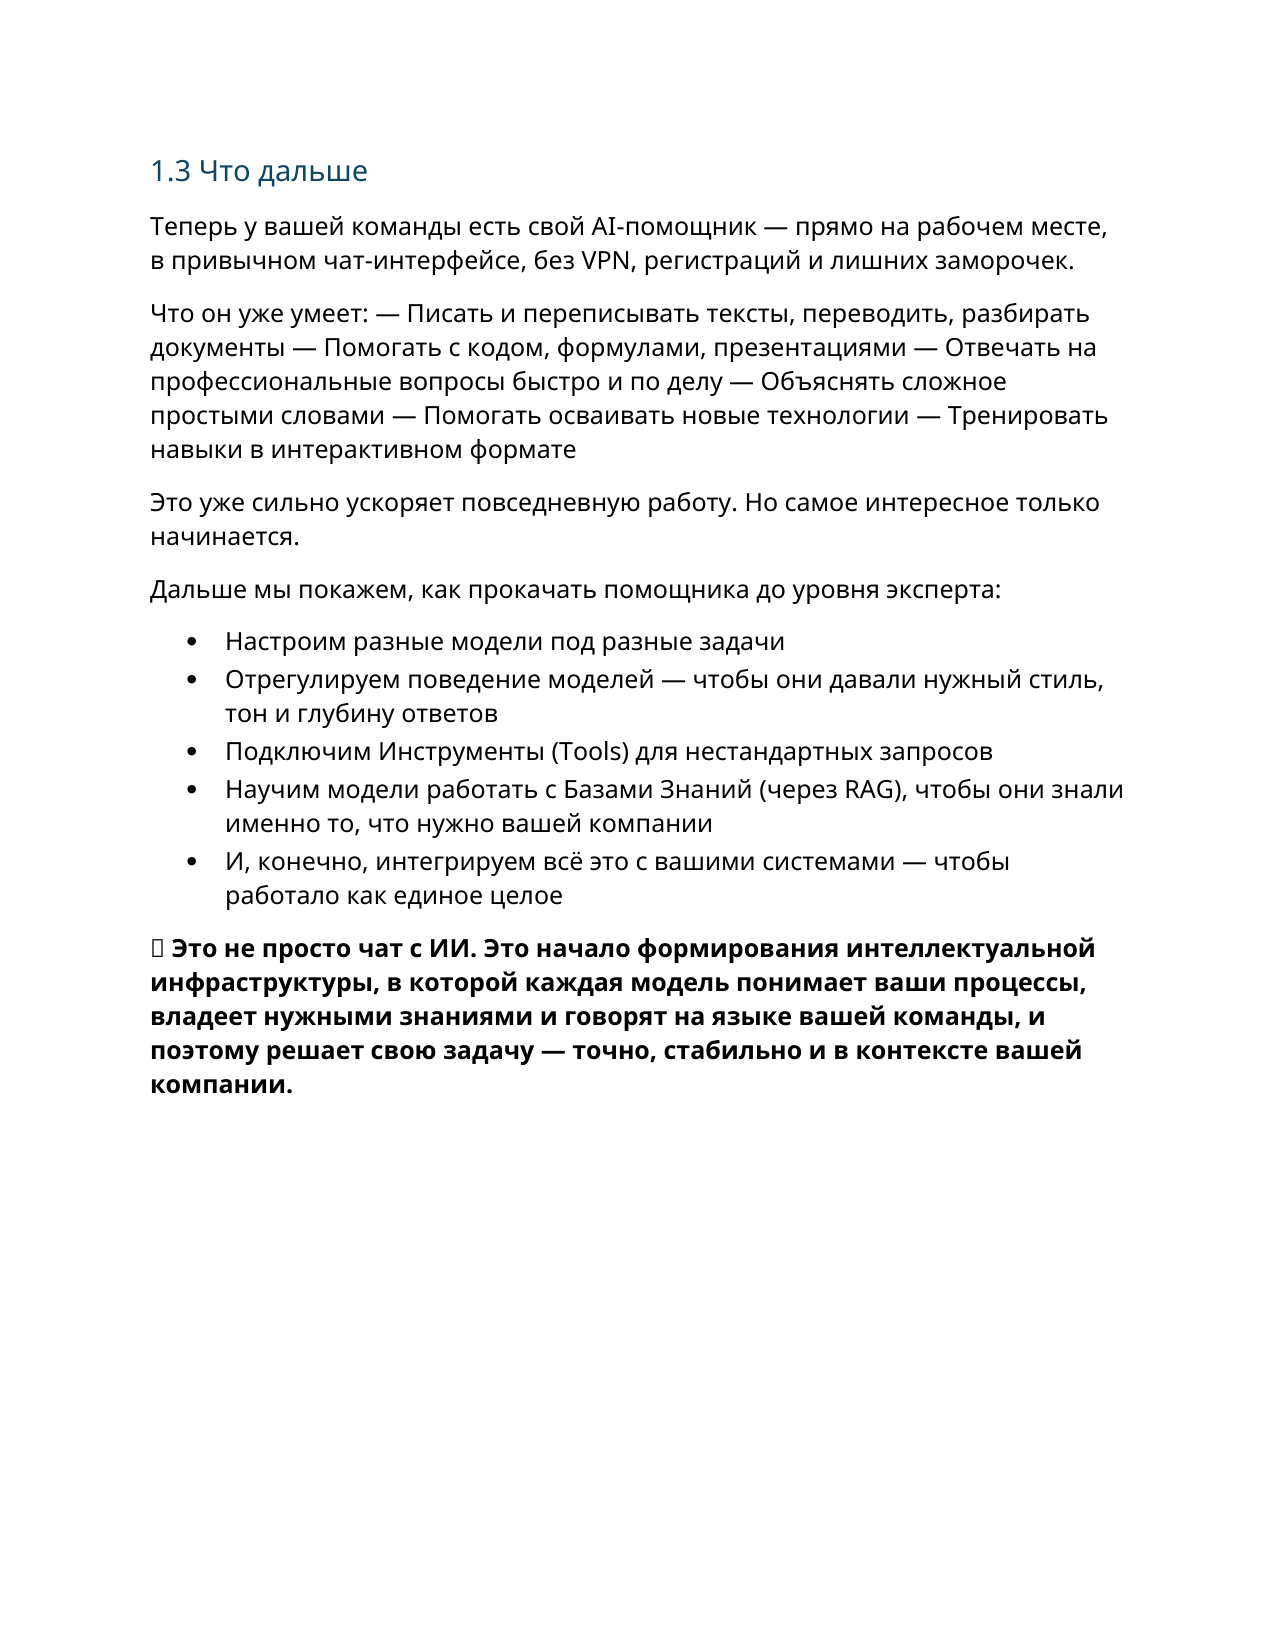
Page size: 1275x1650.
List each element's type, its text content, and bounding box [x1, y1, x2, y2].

list Настроим разные модели под разные задачи [187, 624, 1125, 658]
list Отрегулируем поведение моделей — чтобы они давали нужный стиль, тон и глубину ответов [187, 662, 1125, 730]
text 🧩 Это не просто чат с ИИ. Это начало формирования интеллектуальной инфраструктуры, в которой каждая модель понимает ваши процессы, владеет нужными знаниями и говорят на языке вашей команды, и поэтому решает свою задачу — точно, стабильно и в контексте вашей компании. [150, 930, 1125, 1101]
list Научим модели работать с Базами Знаний (через RAG), чтобы они знали именно то, что нужно вашей компании [187, 772, 1125, 840]
text Дальше мы покажем, как прокачать помощника до уровня эксперта: [150, 571, 1125, 605]
subtitle 1.3 Что дальше [150, 150, 1125, 190]
list Подключим Инструменты (Tools) для нестандартных запросов [187, 734, 1125, 768]
text Что он уже умеет: — Писать и переписывать тексты, переводить, разбирать документы — Помогать с кодом, формулами, презентациями — Отвечать на профессиональные вопросы быстро и по делу — Объяснять сложное простыми словами — Помогать осваивать новые технологии — Тренировать навыки в интерактивном формате [150, 295, 1125, 466]
text Теперь у вашей команды есть свой AI‑помощник — прямо на рабочем месте, в привычном чат‑интерфейсе, без VPN, регистраций и лишних заморочек. [150, 208, 1125, 277]
list И, конечно, интегрируем всё это с вашими системами — чтобы работало как единое целое [187, 843, 1125, 912]
text Это уже сильно ускоряет повседневную работу. Но самое интересное только начинается. [150, 484, 1125, 552]
